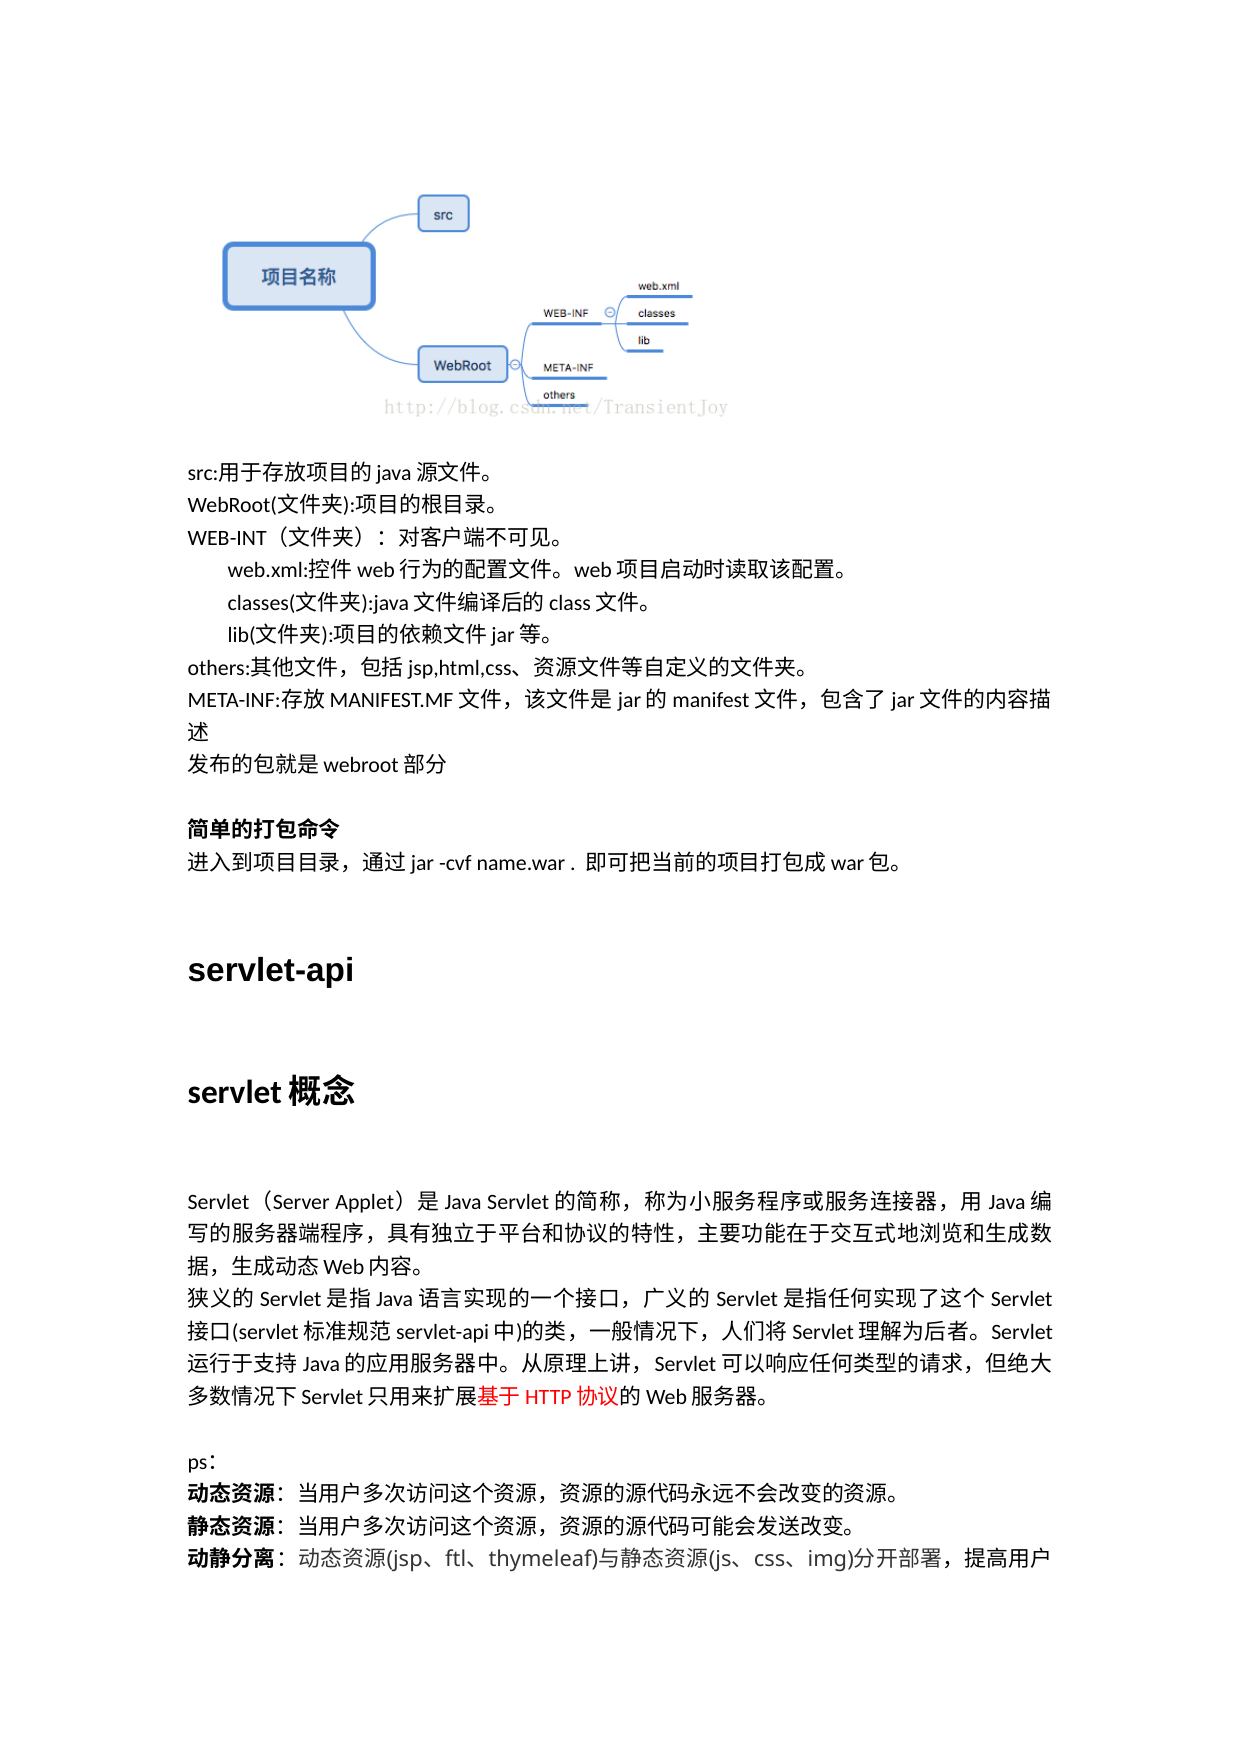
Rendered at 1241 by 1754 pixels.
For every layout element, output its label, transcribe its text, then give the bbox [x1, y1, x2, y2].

text Servlet（Server Applet）是Java Servlet的简称，称为小服务程序或服务连接器，用Java编写的服务器端程序，具有独立于平台和协议的特性，主要功能在于交互式地浏览和生成数据，生成动态Web内容。 [187, 1183, 1053, 1281]
text 进入到项目目录，通过jar -cvf name.war . 即可把当前的项目打包成war包。 [187, 844, 1053, 877]
text WEB-INT（文件夹）：对客户端不可见。 [187, 519, 1053, 552]
text 简单的打包命令 [187, 812, 1053, 844]
text 狭义的Servlet是指Java语言实现的一个接口，广义的Servlet是指任何实现了这个Servlet接口(servlet标准规范servlet-api中)的类，一般情况下，人们将Servlet理解为后者。Servlet运行于支持Java的应用服务器中。从原理上讲，Servlet可以响应任何类型的请求，但绝大多数情况下Servlet只用来扩展基于HTTP协议的Web服务器。 [187, 1281, 1053, 1411]
text others:其他文件，包括jsp,html,css、资源文件等自定义的文件夹。 [187, 649, 1053, 682]
text lib(文件夹):项目的依赖文件jar等。 [187, 617, 1053, 649]
text ps： [187, 1443, 1053, 1476]
text 动态资源：当用户多次访问这个资源，资源的源代码永远不会改变的资源。 [187, 1476, 1053, 1508]
text web.xml:控件web行为的配置文件。web项目启动时读取该配置。 [187, 552, 1053, 584]
text 发布的包就是webroot部分 [187, 747, 1053, 779]
picture [187, 162, 740, 428]
text classes(文件夹):java文件编译后的class文件。 [187, 584, 1053, 617]
text WebRoot(文件夹):项目的根目录。 [187, 487, 1053, 519]
text META-INF:存放MANIFEST.MF文件，该文件是jar的manifest文件，包含了jar文件的内容描述 [187, 682, 1053, 747]
text 静态资源：当用户多次访问这个资源，资源的源代码可能会发送改变。 [187, 1508, 1053, 1541]
subtitle servlet概念 [187, 1056, 1053, 1121]
subtitle servlet-api [187, 937, 1053, 1002]
text src:用于存放项目的java源文件。 [187, 454, 1053, 487]
